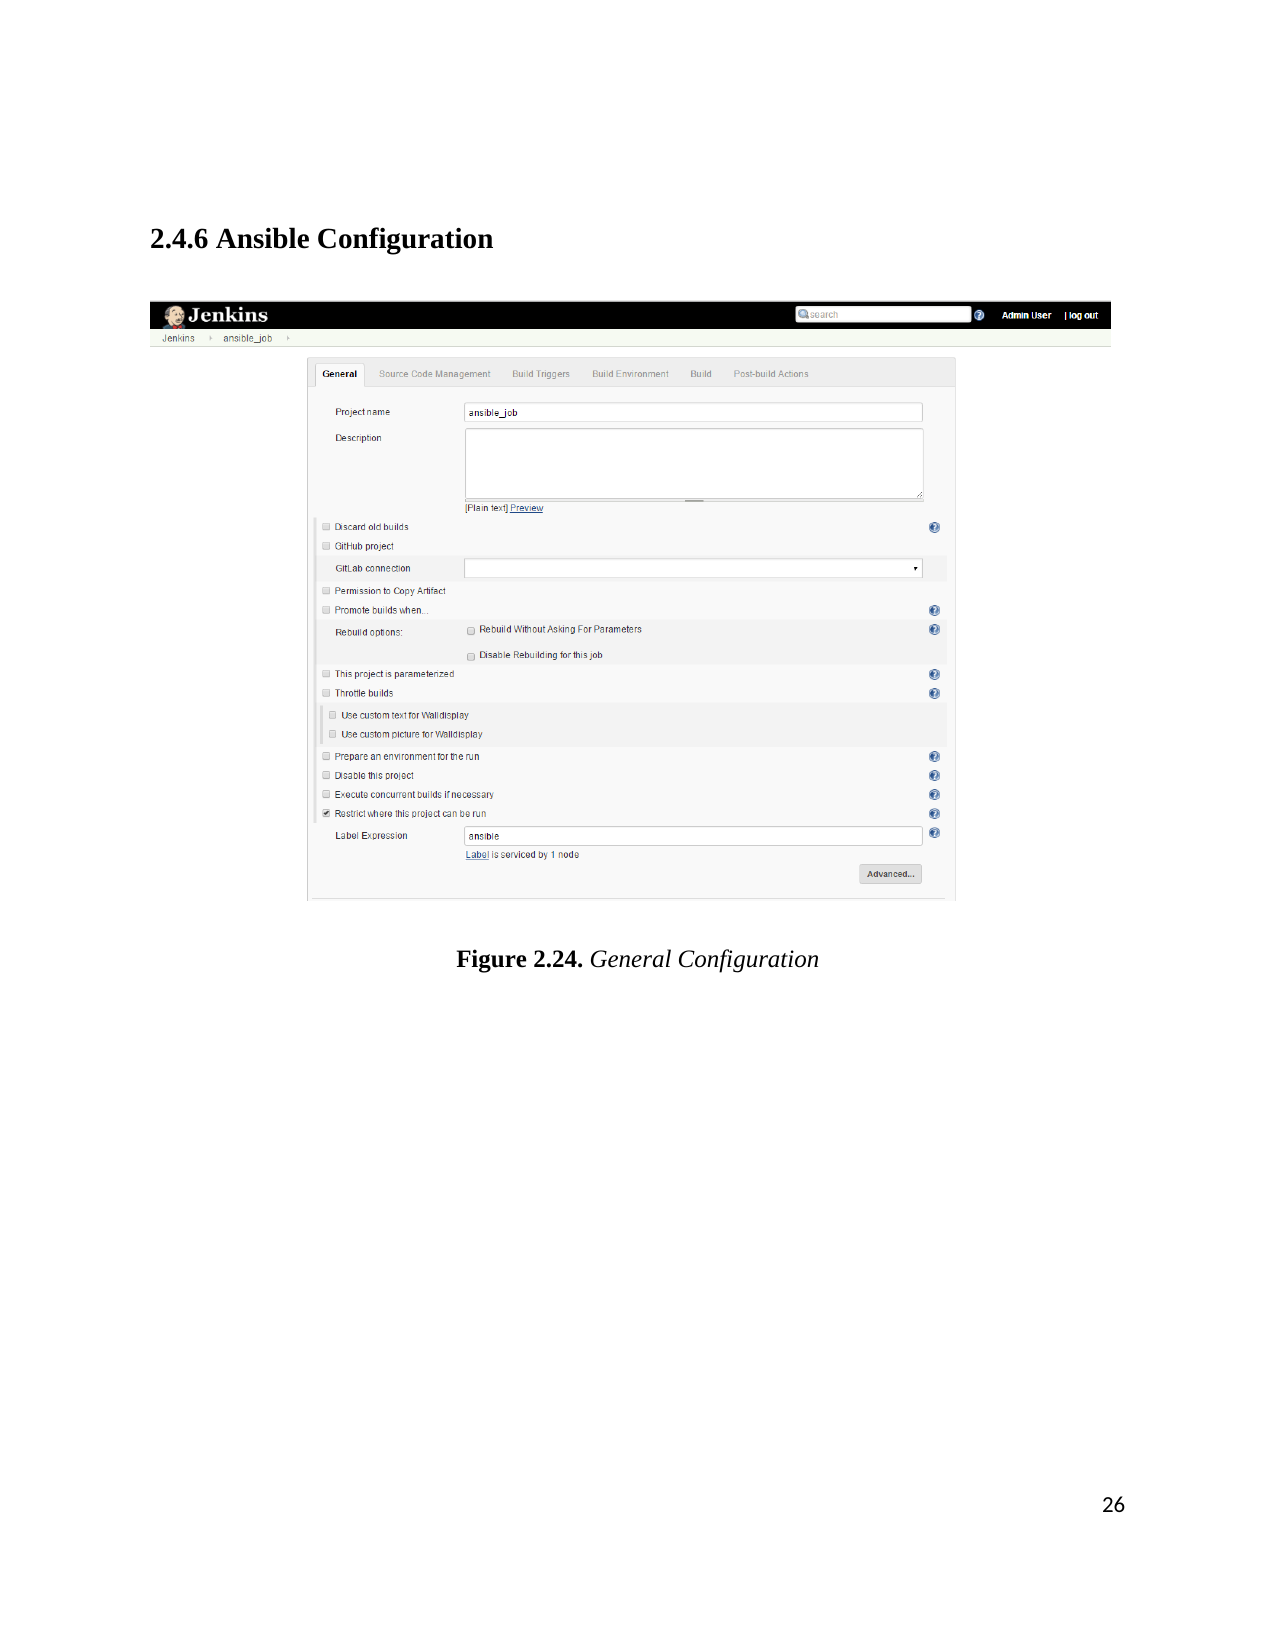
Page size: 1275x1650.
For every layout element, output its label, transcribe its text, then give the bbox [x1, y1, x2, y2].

picture [150, 300, 1111, 901]
text Figure 2.24. General Configuration [150, 944, 1125, 972]
text 2.4.6 Ansible Configuration [150, 221, 1125, 255]
